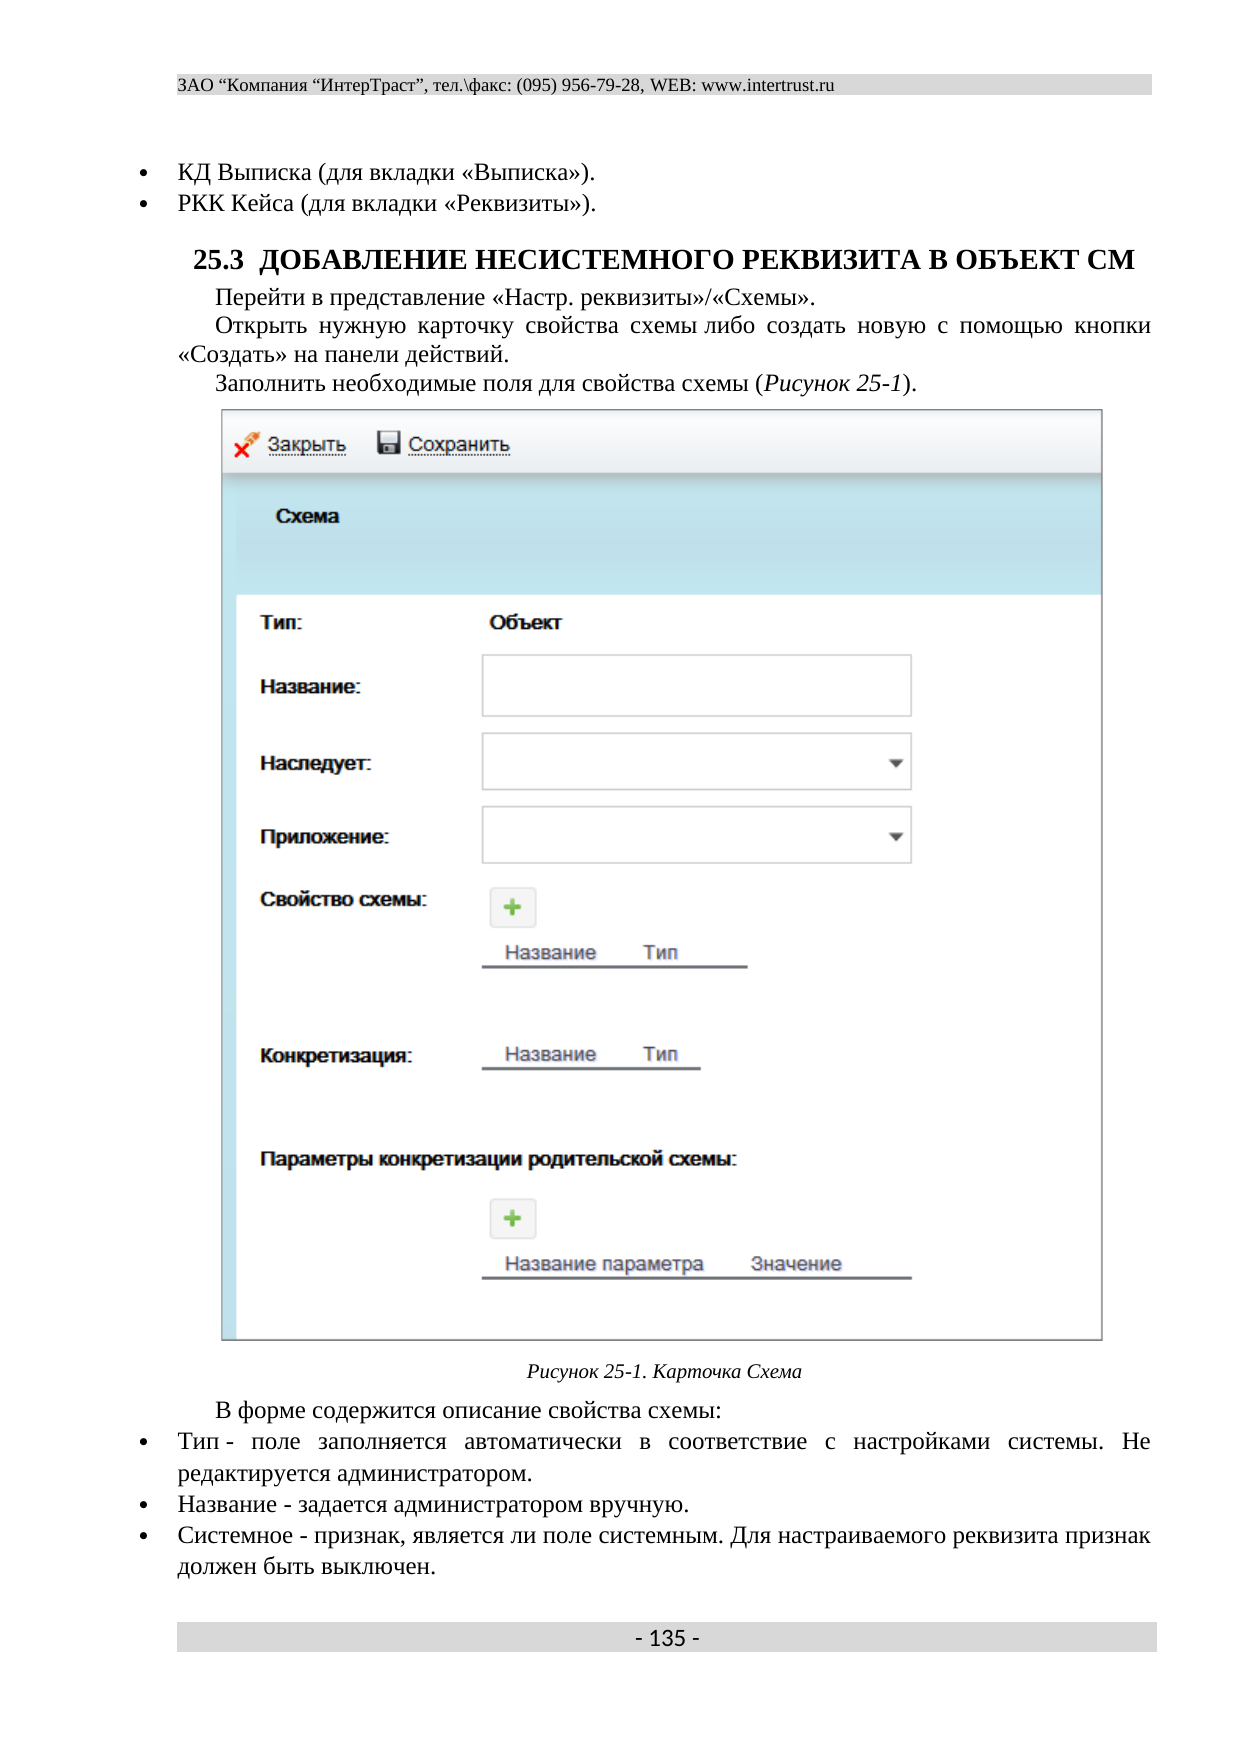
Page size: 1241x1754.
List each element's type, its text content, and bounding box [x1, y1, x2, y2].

text Открыть нужную карточку свойства схемы либо создать новую с помощью кнопки «Создать» на панели действий. [177, 311, 1152, 368]
picture [221, 409, 1103, 1341]
list Тип - поле заполняется автоматически в соответствие с настройками системы. Не редактируется администратором. [140, 1424, 1152, 1486]
text В форме содержится описание свойства схемы: [177, 1395, 1152, 1424]
list КД Выписка (для вкладки «Выписка»). [140, 154, 1152, 186]
list Системное - признак, является ли поле системным. Для настраиваемого реквизита признак должен быть выключен. [140, 1518, 1152, 1580]
text Заполнить необходимые поля для свойства схемы (Рисунок 25-1). [177, 368, 1152, 397]
subtitle Добавление несистемного реквизита в объект СМ [177, 242, 1152, 276]
text Рисунок 25-1. Карточка Схема [177, 1358, 1152, 1383]
text Перейти в представление «Настр. реквизиты»/«Схемы». [177, 282, 1152, 311]
list Название - задается администратором вручную. [140, 1486, 1152, 1518]
list РКК Кейса (для вкладки «Реквизиты»). [140, 186, 1152, 217]
